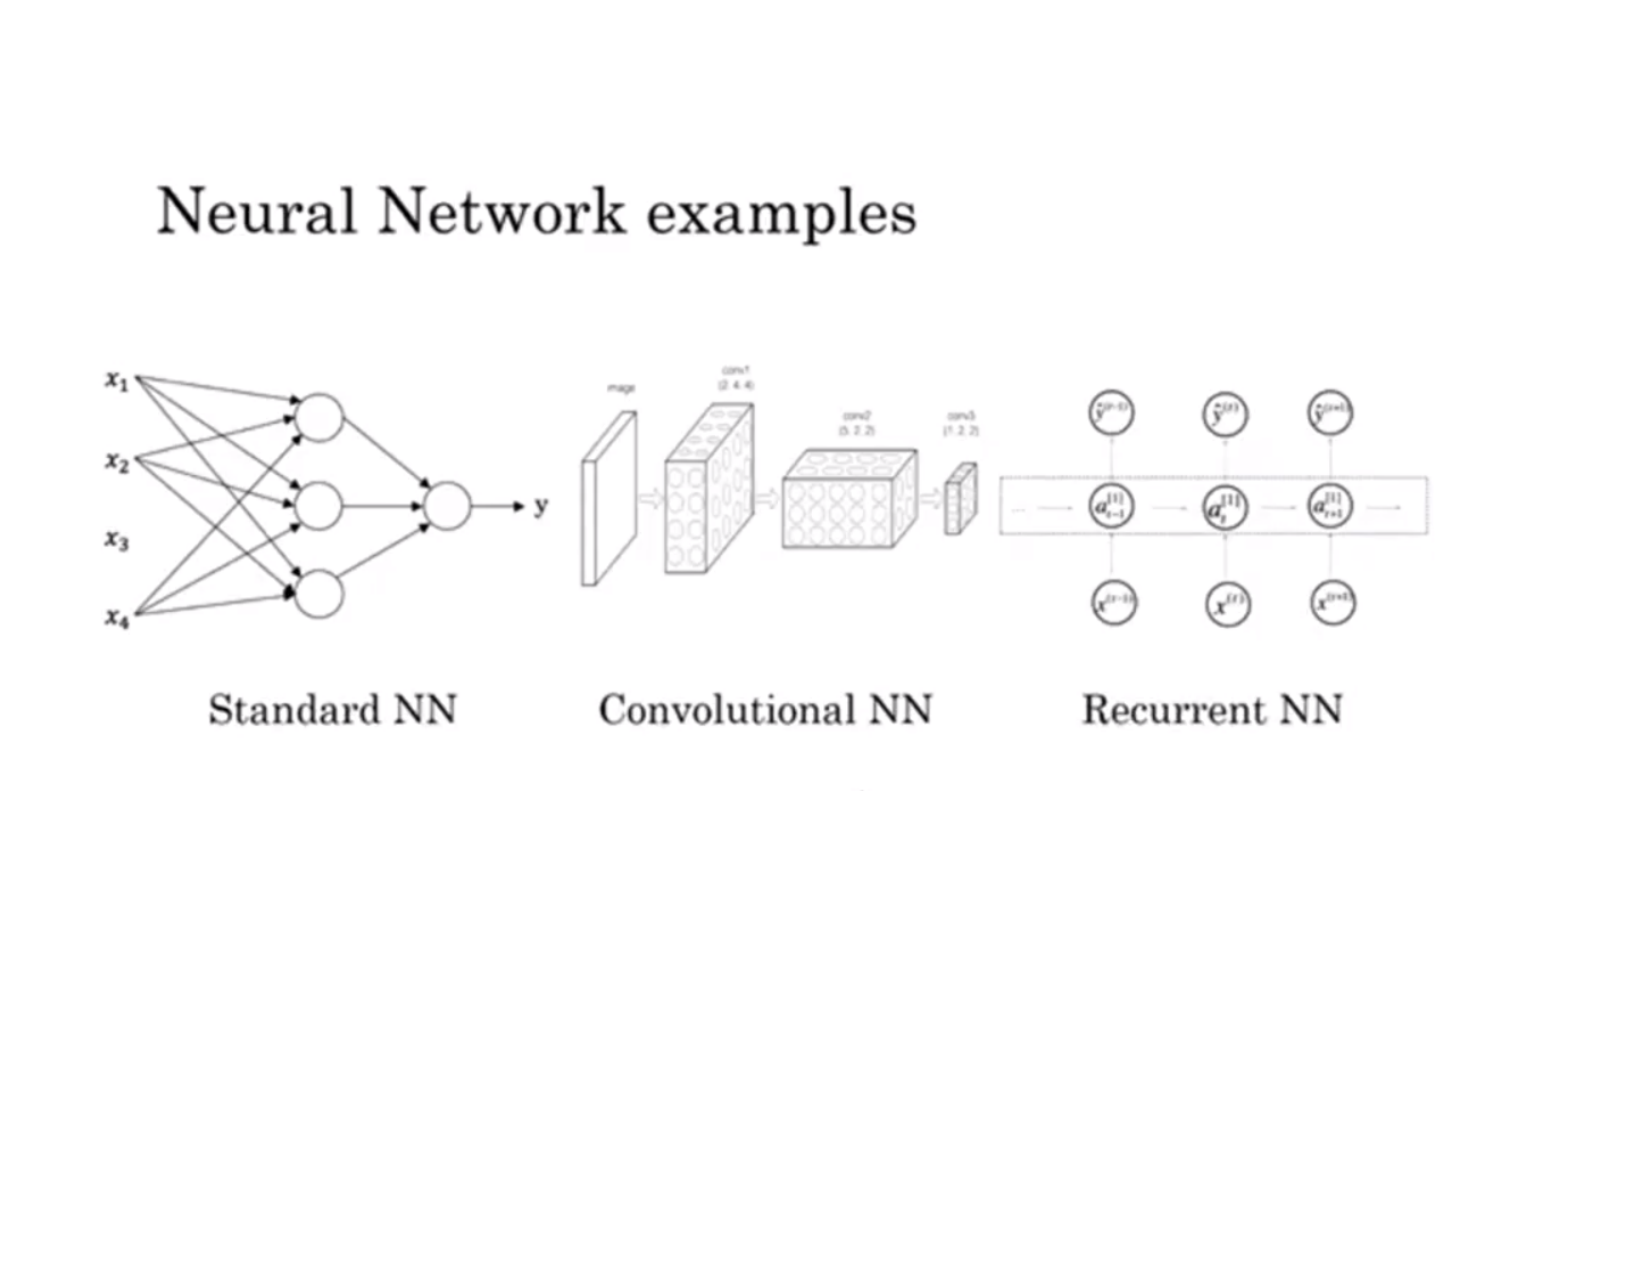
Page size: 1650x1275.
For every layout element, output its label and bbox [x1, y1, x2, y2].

picture [90, 150, 1435, 791]
